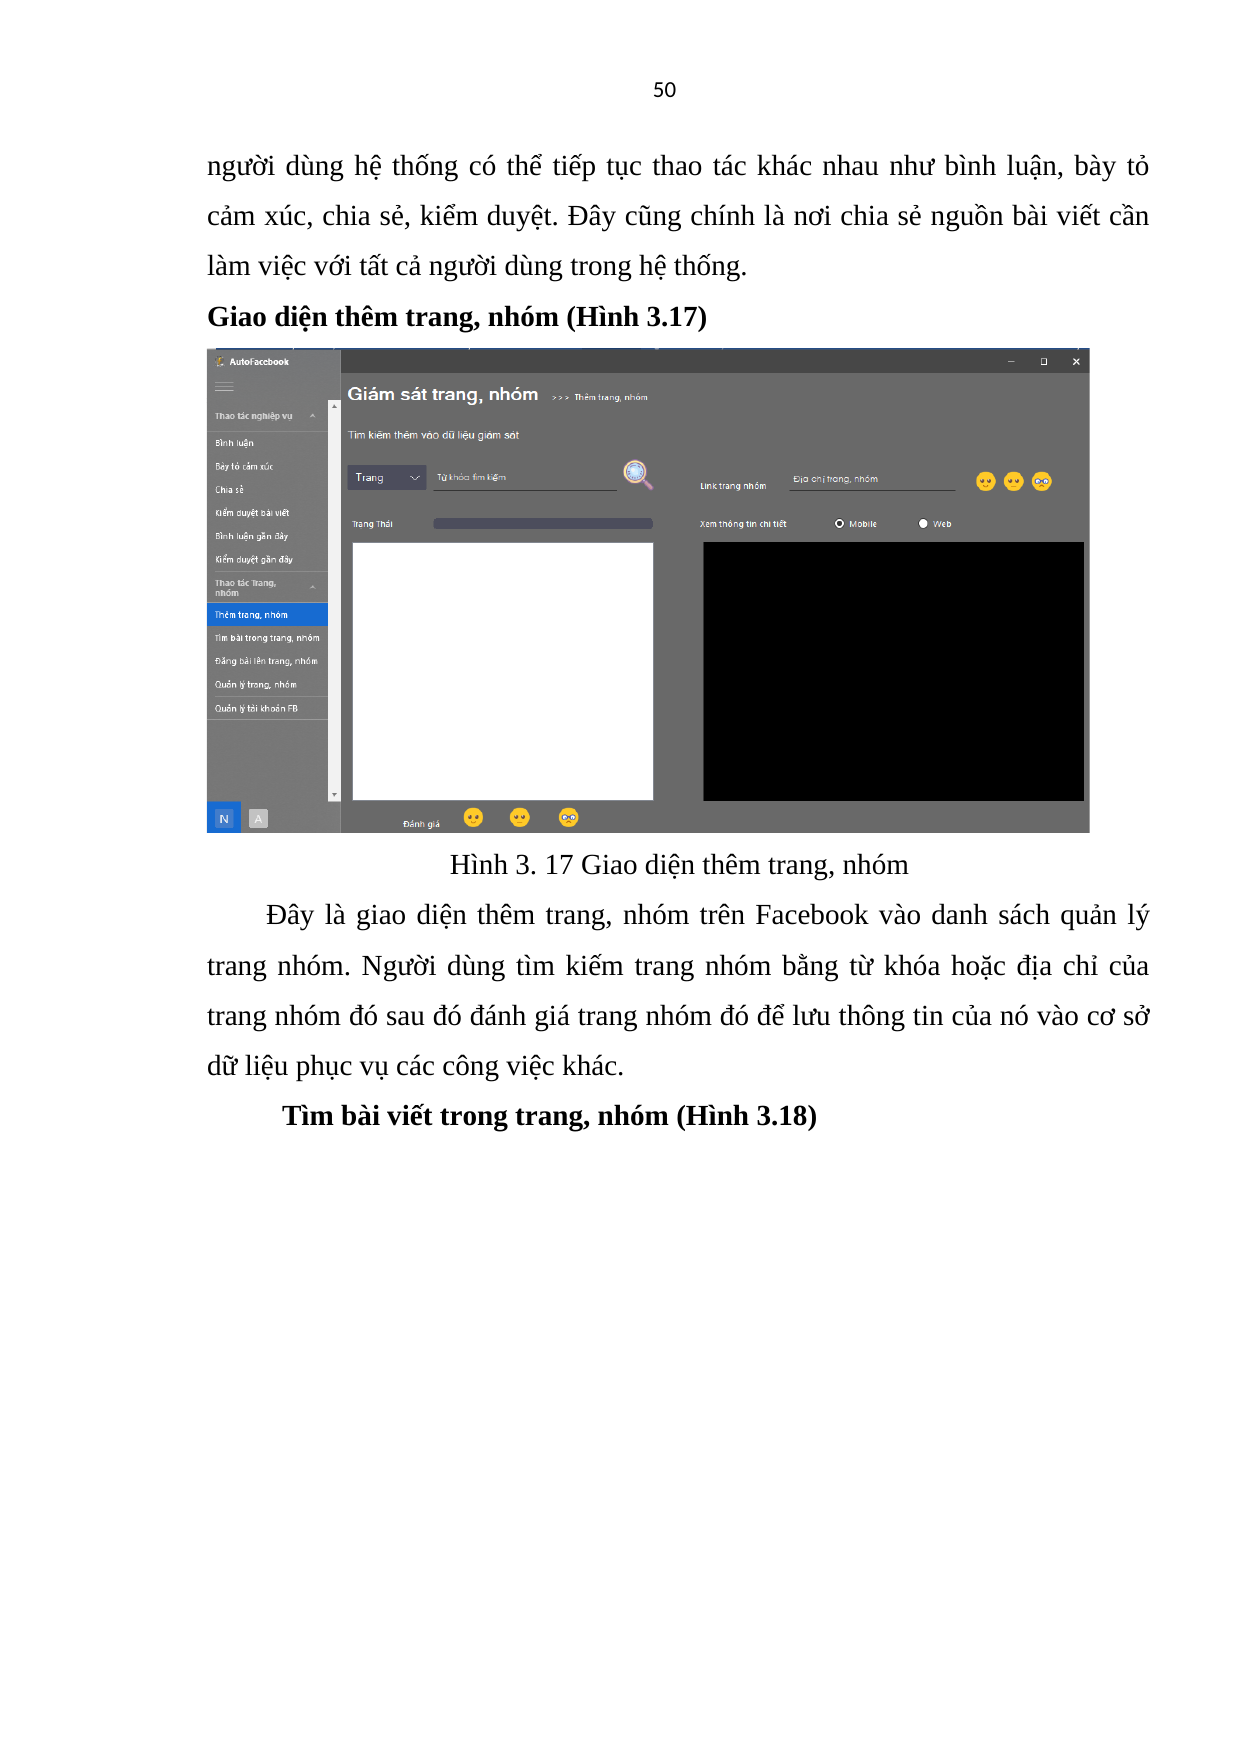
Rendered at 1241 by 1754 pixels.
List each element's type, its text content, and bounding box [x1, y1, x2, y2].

list Giao diện thêm trang, nhóm (Hình 3.17) [207, 299, 1152, 332]
list Đây là giao diện thêm trang, nhóm trên Facebook vào danh sách quản lý trang nhóm. Người dùng tìm kiếm trang nhóm bằng từ khóa hoặc địa chỉ của trang nhóm đó sau đó đánh giá trang nhóm đó để lưu thông tin của nó vào cơ sở dữ liệu phục vụ các công việc khác. [207, 897, 1152, 1082]
text Hình 3. 17 Giao diện thêm trang, nhóm [207, 847, 1152, 881]
list Tìm bài viết trong trang, nhóm (Hình 3.18) [282, 1098, 1152, 1132]
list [207, 148, 1152, 282]
picture [206, 348, 1090, 833]
